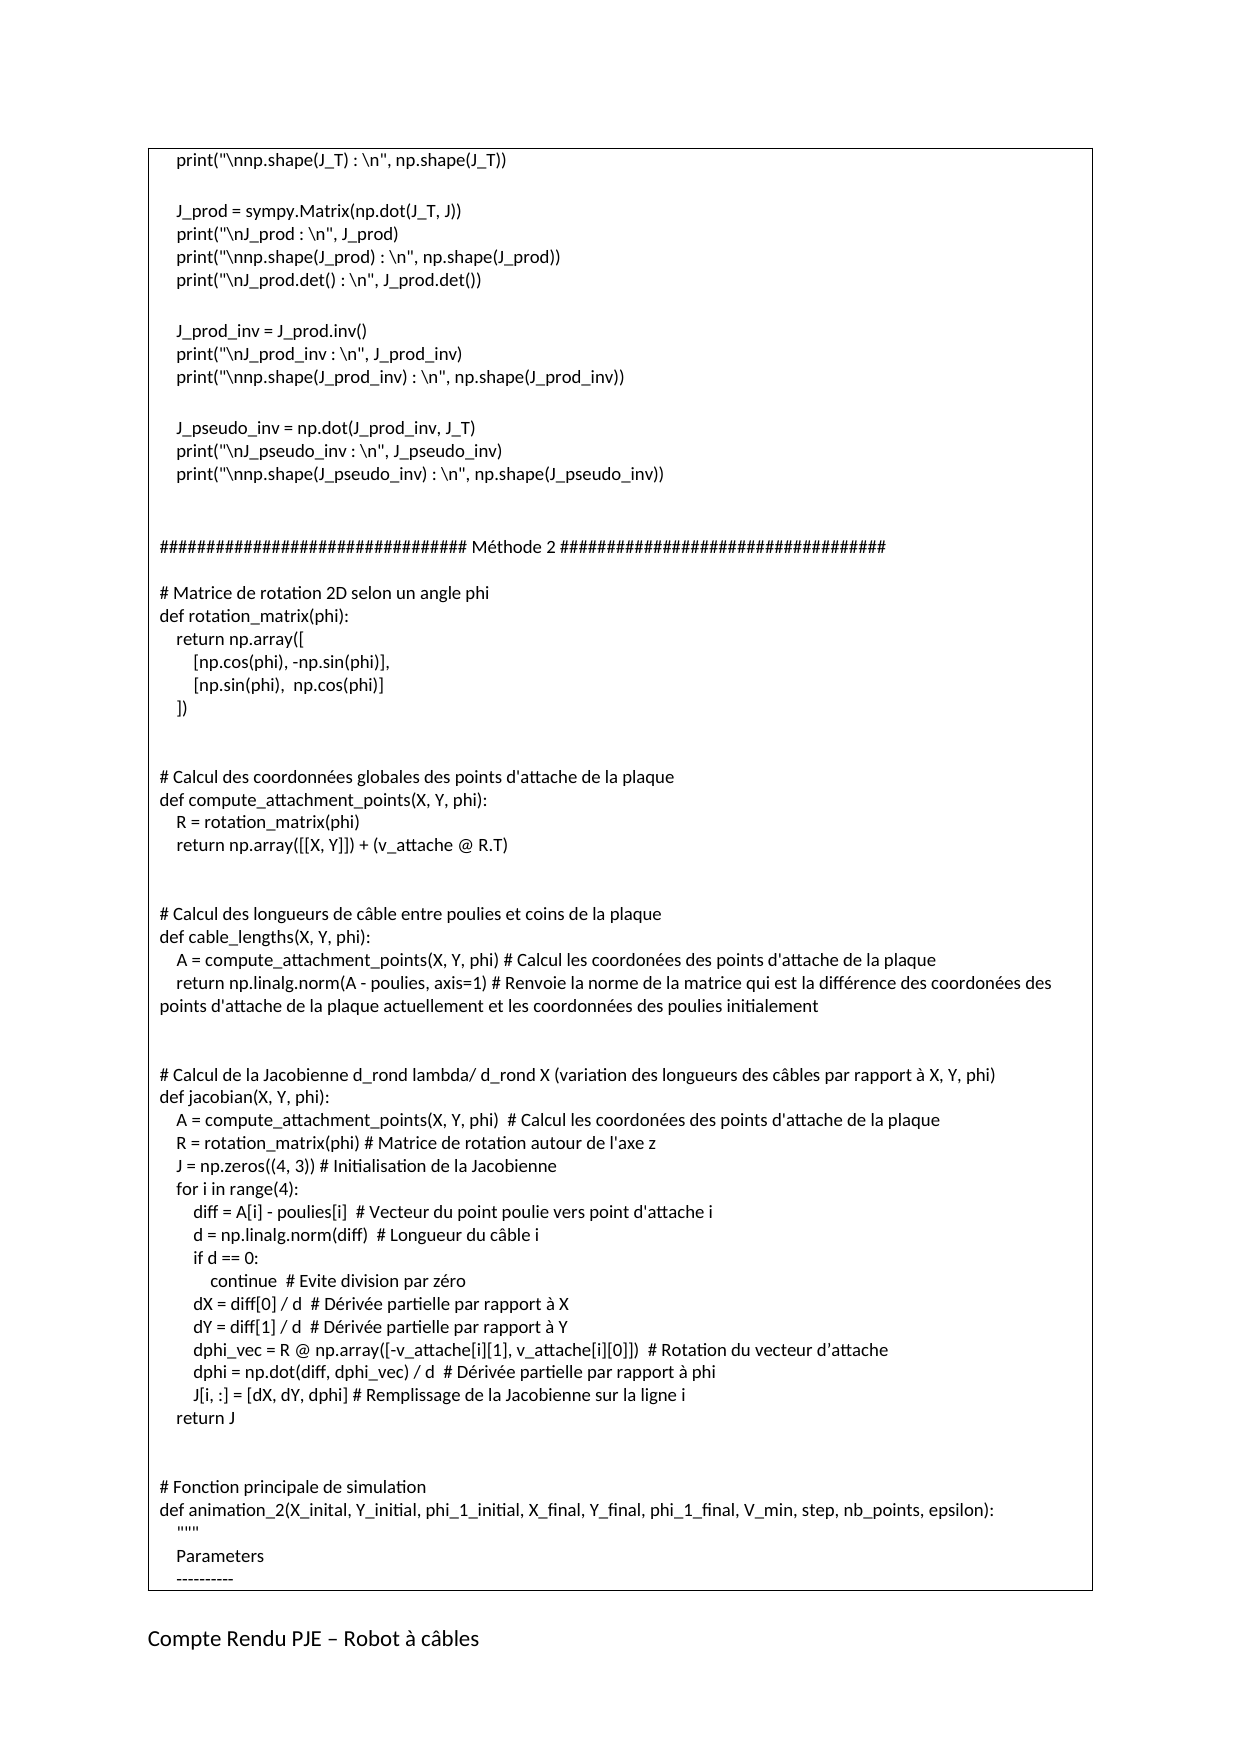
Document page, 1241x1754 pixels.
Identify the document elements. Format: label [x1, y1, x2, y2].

table_header [149, 149, 1092, 1590]
